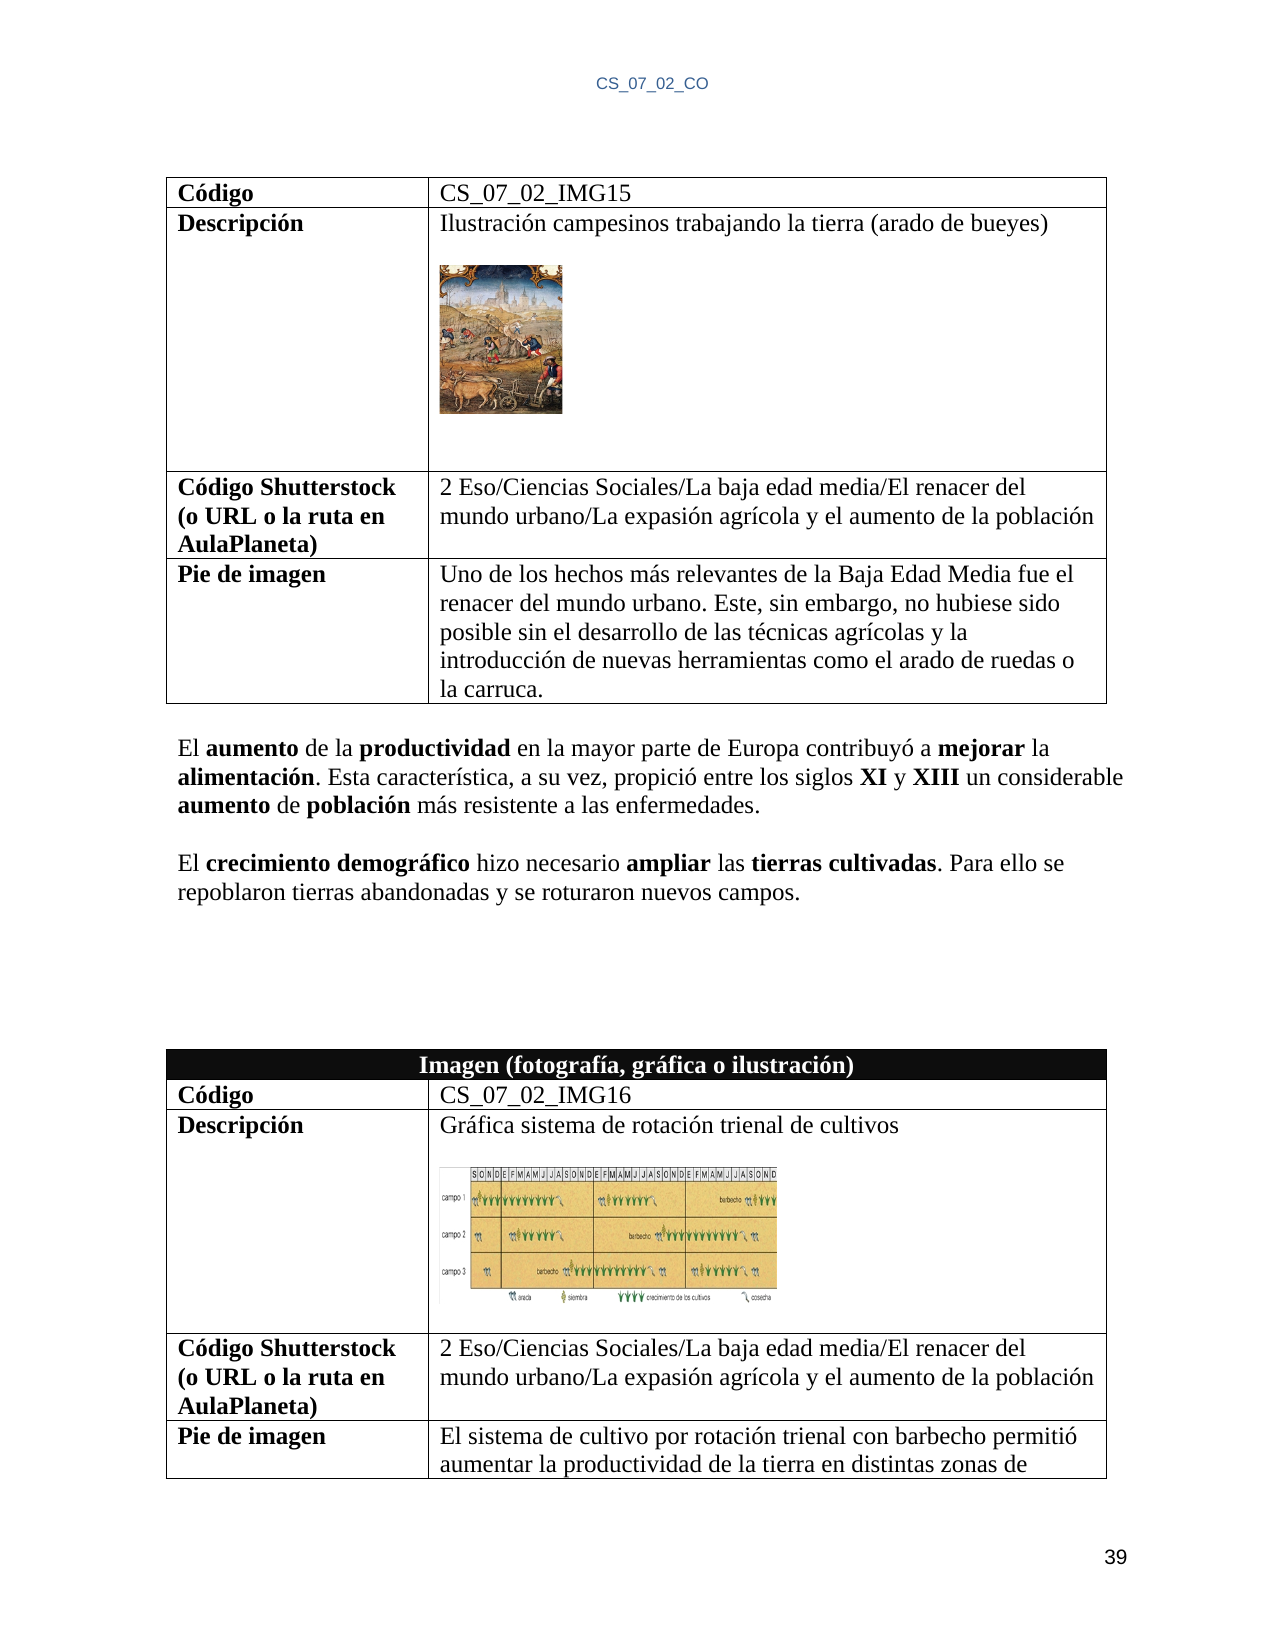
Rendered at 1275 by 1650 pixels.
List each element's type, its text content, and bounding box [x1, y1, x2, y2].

table_cell Ilustración campesinos trabajando la tierra (arado de bueyes) [429, 208, 1106, 471]
text El crecimiento demográfico hizo necesario ampliar las tierras cultivadas. Para ello se repoblaron tierras abandonadas y se roturaron nuevos campos. [177, 848, 1127, 905]
table_cell Uno de los hechos más relevantes de la Baja Edad Media fue el renacer del mundo urbano. Este, sin embargo, no hubiese sido posible sin el desarrollo de las técnicas agrícolas y la introducción de nuevas herramientas como el arado de ruedas o la carruca. [429, 559, 1106, 703]
table_cell Código Shutterstock (o URL o la ruta en AulaPlaneta) [167, 472, 428, 558]
table_cell Pie de imagen [167, 559, 428, 703]
picture [439, 265, 563, 414]
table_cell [429, 1421, 1106, 1478]
table_cell Descripción [167, 208, 428, 471]
picture [439, 1167, 777, 1304]
table_cell Pie de imagen [167, 1421, 428, 1478]
table_cell Código [167, 1080, 428, 1109]
table_cell Gráfica sistema de rotación trienal de cultivos [429, 1110, 1106, 1332]
table_cell CS_07_02_IMG15 [429, 178, 1106, 207]
table_cell CS_07_02_IMG16 [429, 1080, 1106, 1109]
table_cell 2 Eso/Ciencias Sociales/La baja edad media/El renacer del mundo urbano/La expasión agrícola y el aumento de la población [429, 1334, 1106, 1420]
table_cell Código Shutterstock (o URL o la ruta en AulaPlaneta) [167, 1334, 428, 1420]
table_header Imagen (fotografía, gráfica o ilustración) [167, 1050, 1106, 1079]
table_cell Código [167, 178, 428, 207]
text El aumento de la productividad en la mayor parte de Europa contribuyó a mejorar la alimentación. Esta característica, a su vez, propició entre los siglos XI y XIII un considerable aumento de población más resistente a las enfermedades. [177, 733, 1127, 819]
table_cell 2 Eso/Ciencias Sociales/La baja edad media/El renacer del mundo urbano/La expasión agrícola y el aumento de la población [429, 472, 1106, 558]
table_cell Descripción [167, 1110, 428, 1332]
